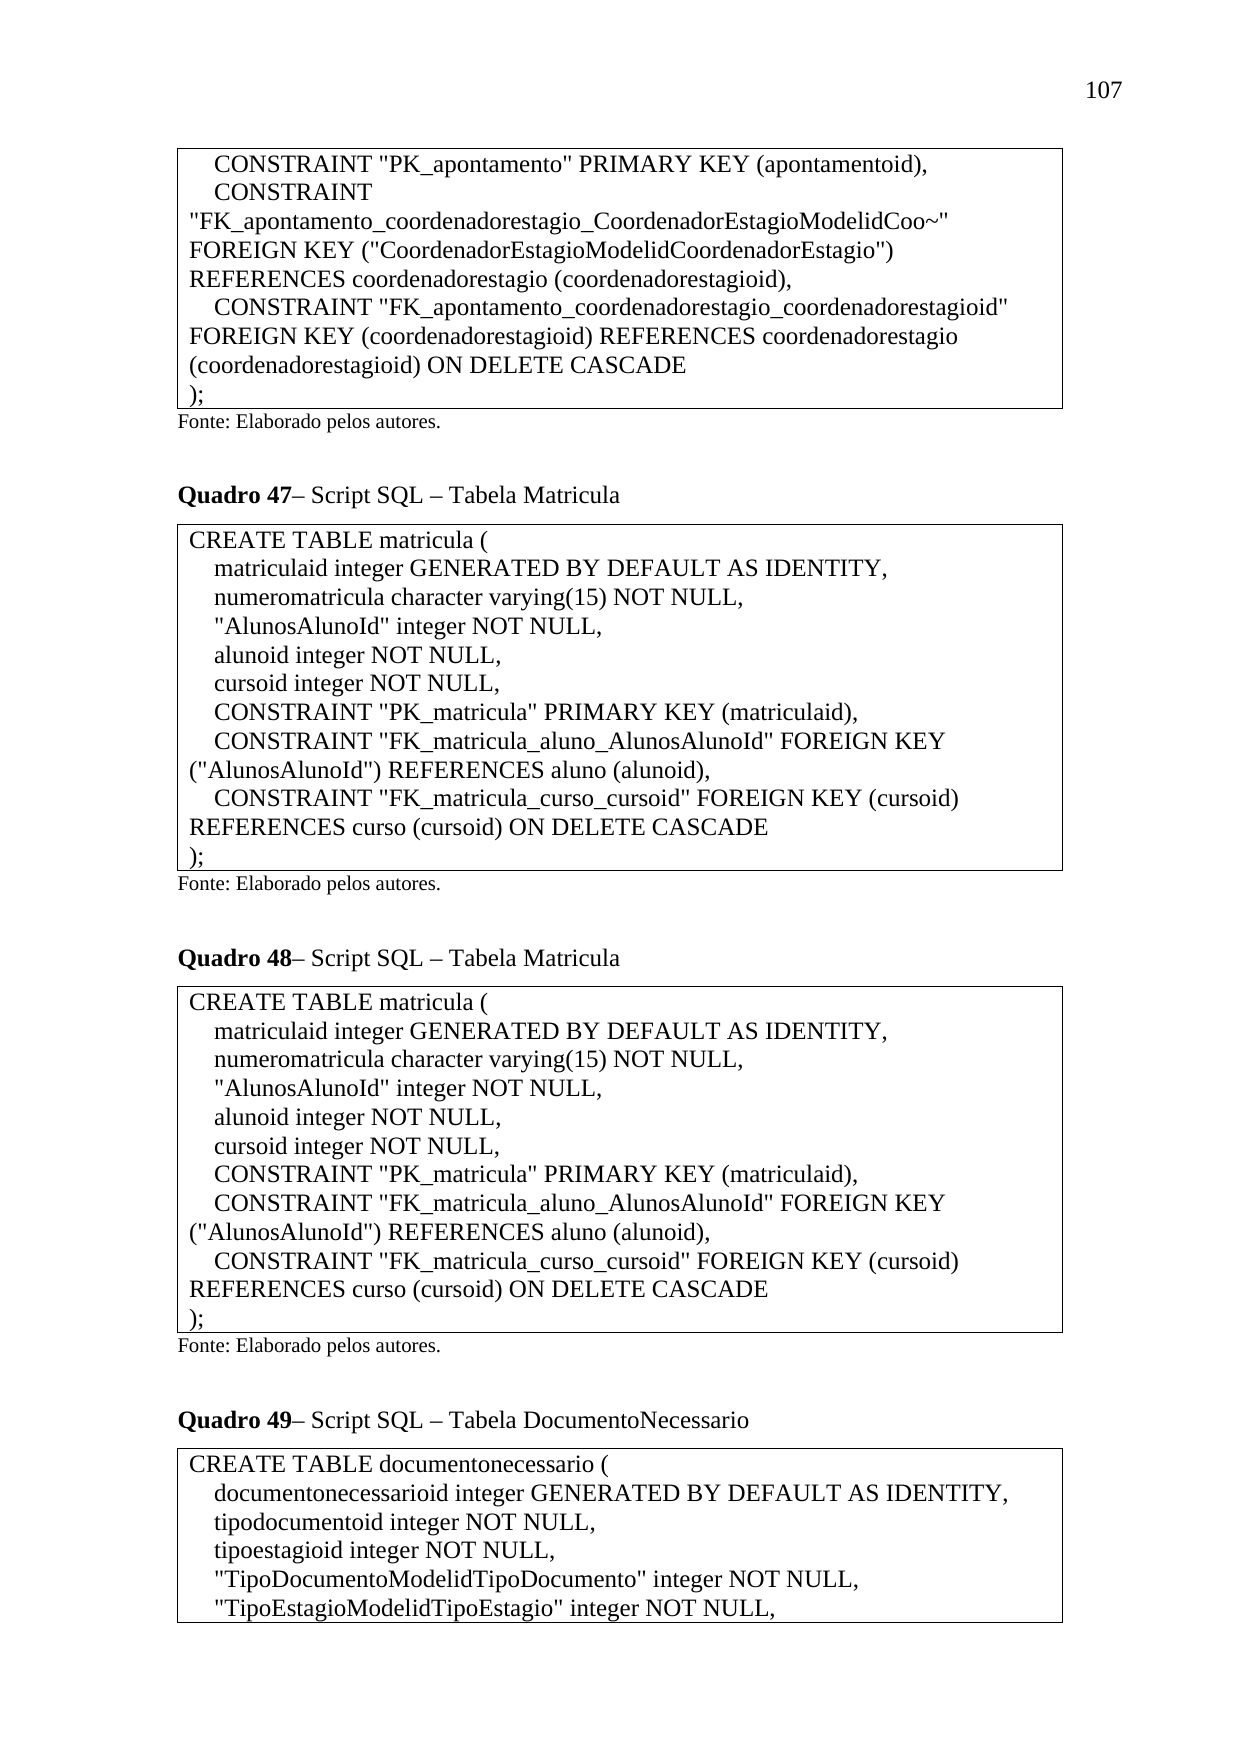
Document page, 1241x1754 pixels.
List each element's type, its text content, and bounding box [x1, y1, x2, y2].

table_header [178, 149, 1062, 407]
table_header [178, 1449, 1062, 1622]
text Fonte: Elaborado pelos autores. [177, 871, 1122, 895]
text Fonte: Elaborado pelos autores. [177, 408, 1122, 433]
text Quadro 47– Script SQL – Tabela Matricula [177, 481, 1122, 509]
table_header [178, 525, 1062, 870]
text Quadro 49– Script SQL – Tabela DocumentoNecessario [177, 1405, 1122, 1434]
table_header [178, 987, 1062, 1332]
text Quadro 48– Script SQL – Tabela Matricula [177, 943, 1122, 972]
text Fonte: Elaborado pelos autores. [177, 1333, 1122, 1357]
